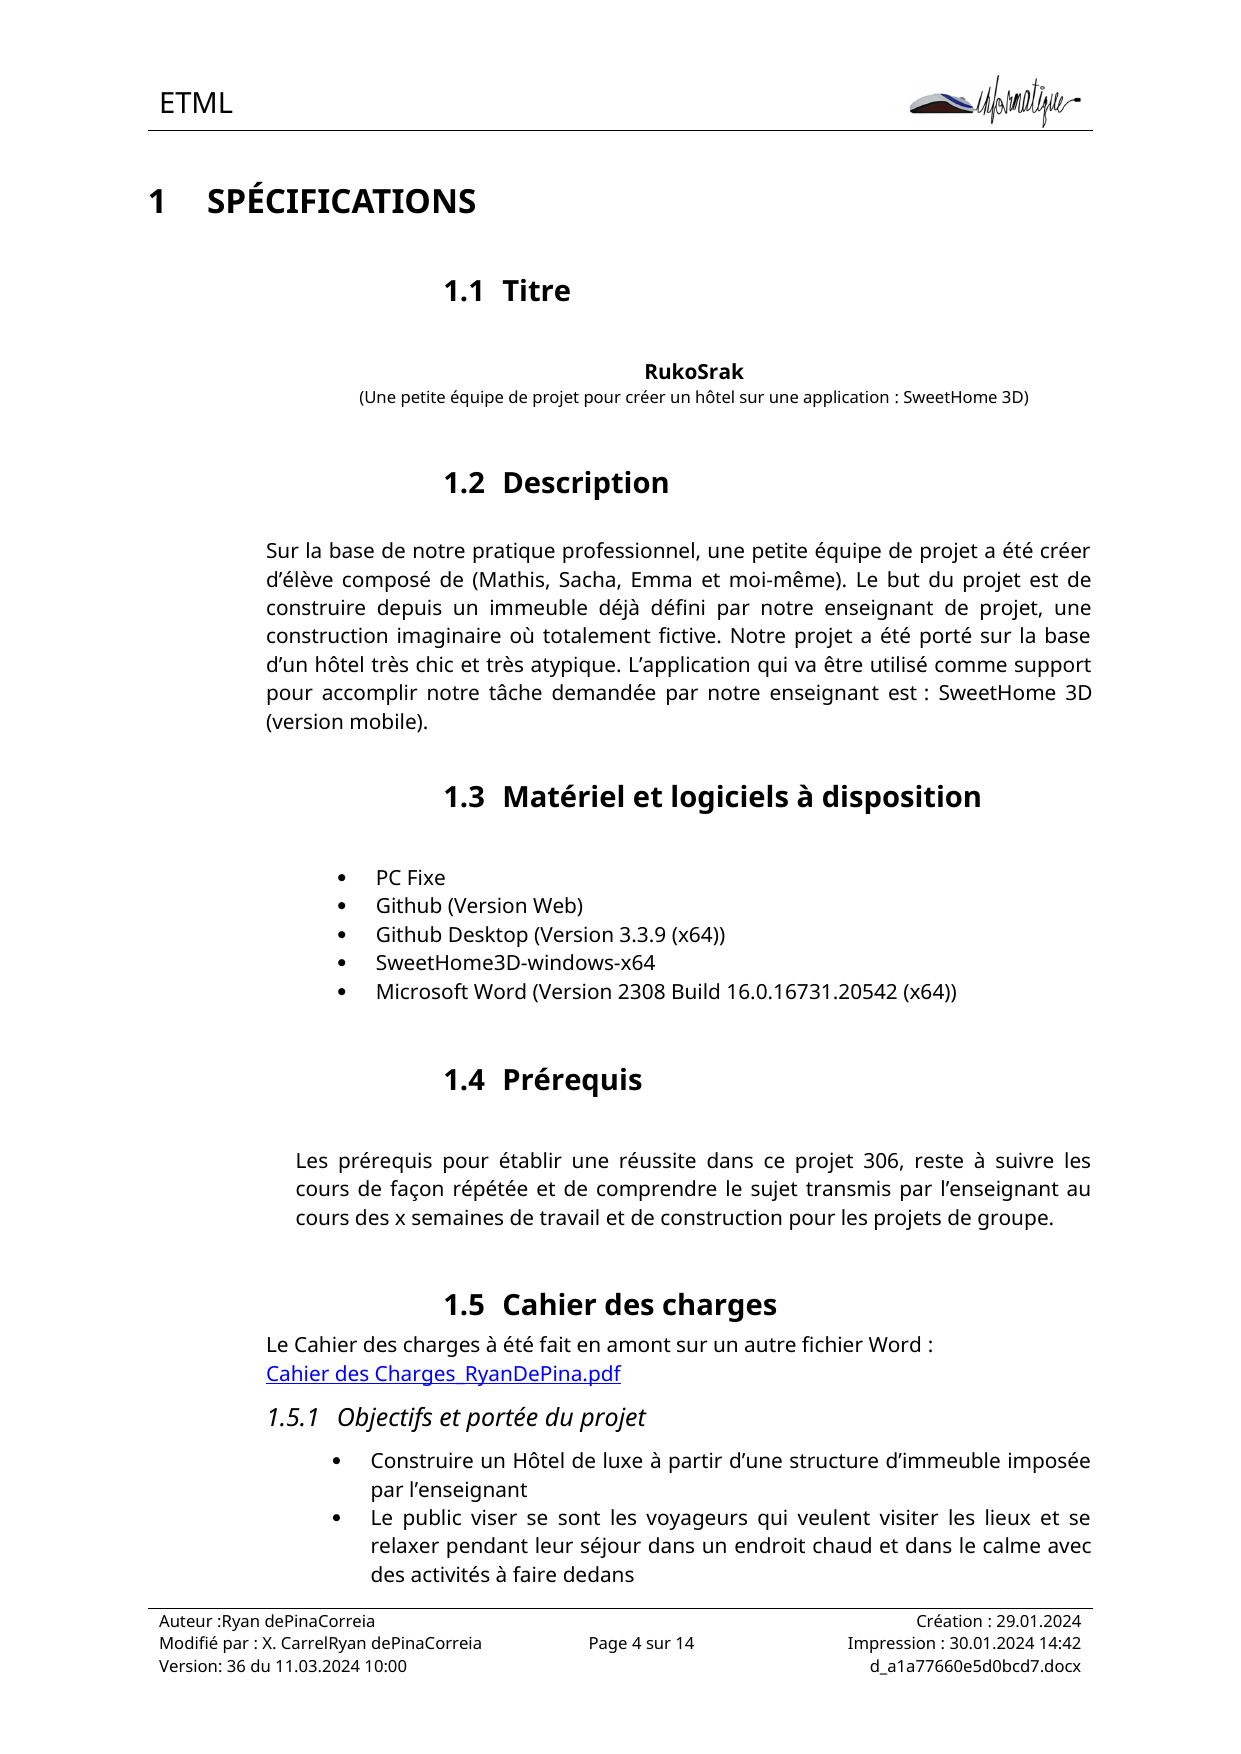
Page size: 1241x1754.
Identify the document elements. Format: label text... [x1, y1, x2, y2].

list PC Fixe [338, 863, 1092, 892]
subtitle Description [443, 462, 1092, 502]
list Github (Version Web) [338, 892, 1092, 920]
list SweetHome3D-windows-x64 [338, 948, 1092, 977]
list Microsoft Word (Version 2308 Build 16.0.16731.20542 (x64)) [338, 977, 1092, 1005]
subtitle Matériel et logiciels à disposition [443, 776, 1092, 816]
list Github Desktop (Version 3.3.9 (x64)) [338, 920, 1092, 948]
text Sur la base de notre pratique professionnel, une petite équipe de projet a été créer d’élève composé de (Mathis, Sacha, Emma et moi-même). Le but du projet est de construire depuis un immeuble déjà défini par notre enseignant de projet, une construction imaginaire où totalement fictive. Notre projet a été porté sur la base d’un hôtel très chic et très atypique. L’application qui va être utilisé comme support pour accomplir notre tâche demandée par notre enseignant est : SweetHome 3D (version mobile). [266, 536, 1092, 735]
text Cahier des Charges_RyanDePina.pdf [266, 1359, 1092, 1387]
subtitle Titre [443, 271, 1092, 310]
subtitle Spécifications [148, 178, 1092, 223]
list Le public viser se sont les voyageurs qui veulent visiter les lieux et se relaxer pendant leur séjour dans un endroit chaud et dans le calme avec des activités à faire dedans [333, 1503, 1092, 1588]
picture [909, 75, 1082, 128]
subtitle Prérequis [443, 1059, 1092, 1098]
subtitle Cahier des charges [443, 1284, 1092, 1324]
list Construire un Hôtel de luxe à partir d’une structure d’immeuble imposée par l’enseignant [333, 1446, 1092, 1503]
subtitle Objectifs et portée du projet [266, 1400, 1092, 1434]
text (Une petite équipe de projet pour créer un hôtel sur une application : SweetHome 3D) [295, 386, 1092, 408]
text Les prérequis pour établir une réussite dans ce projet 306, reste à suivre les cours de façon répétée et de comprendre le sujet transmis par l’enseignant au cours des x semaines de travail et de construction pour les projets de groupe. [295, 1146, 1092, 1231]
text RukoSrak [295, 357, 1092, 386]
text Le Cahier des charges à été fait en amont sur un autre fichier Word : [266, 1330, 1092, 1359]
